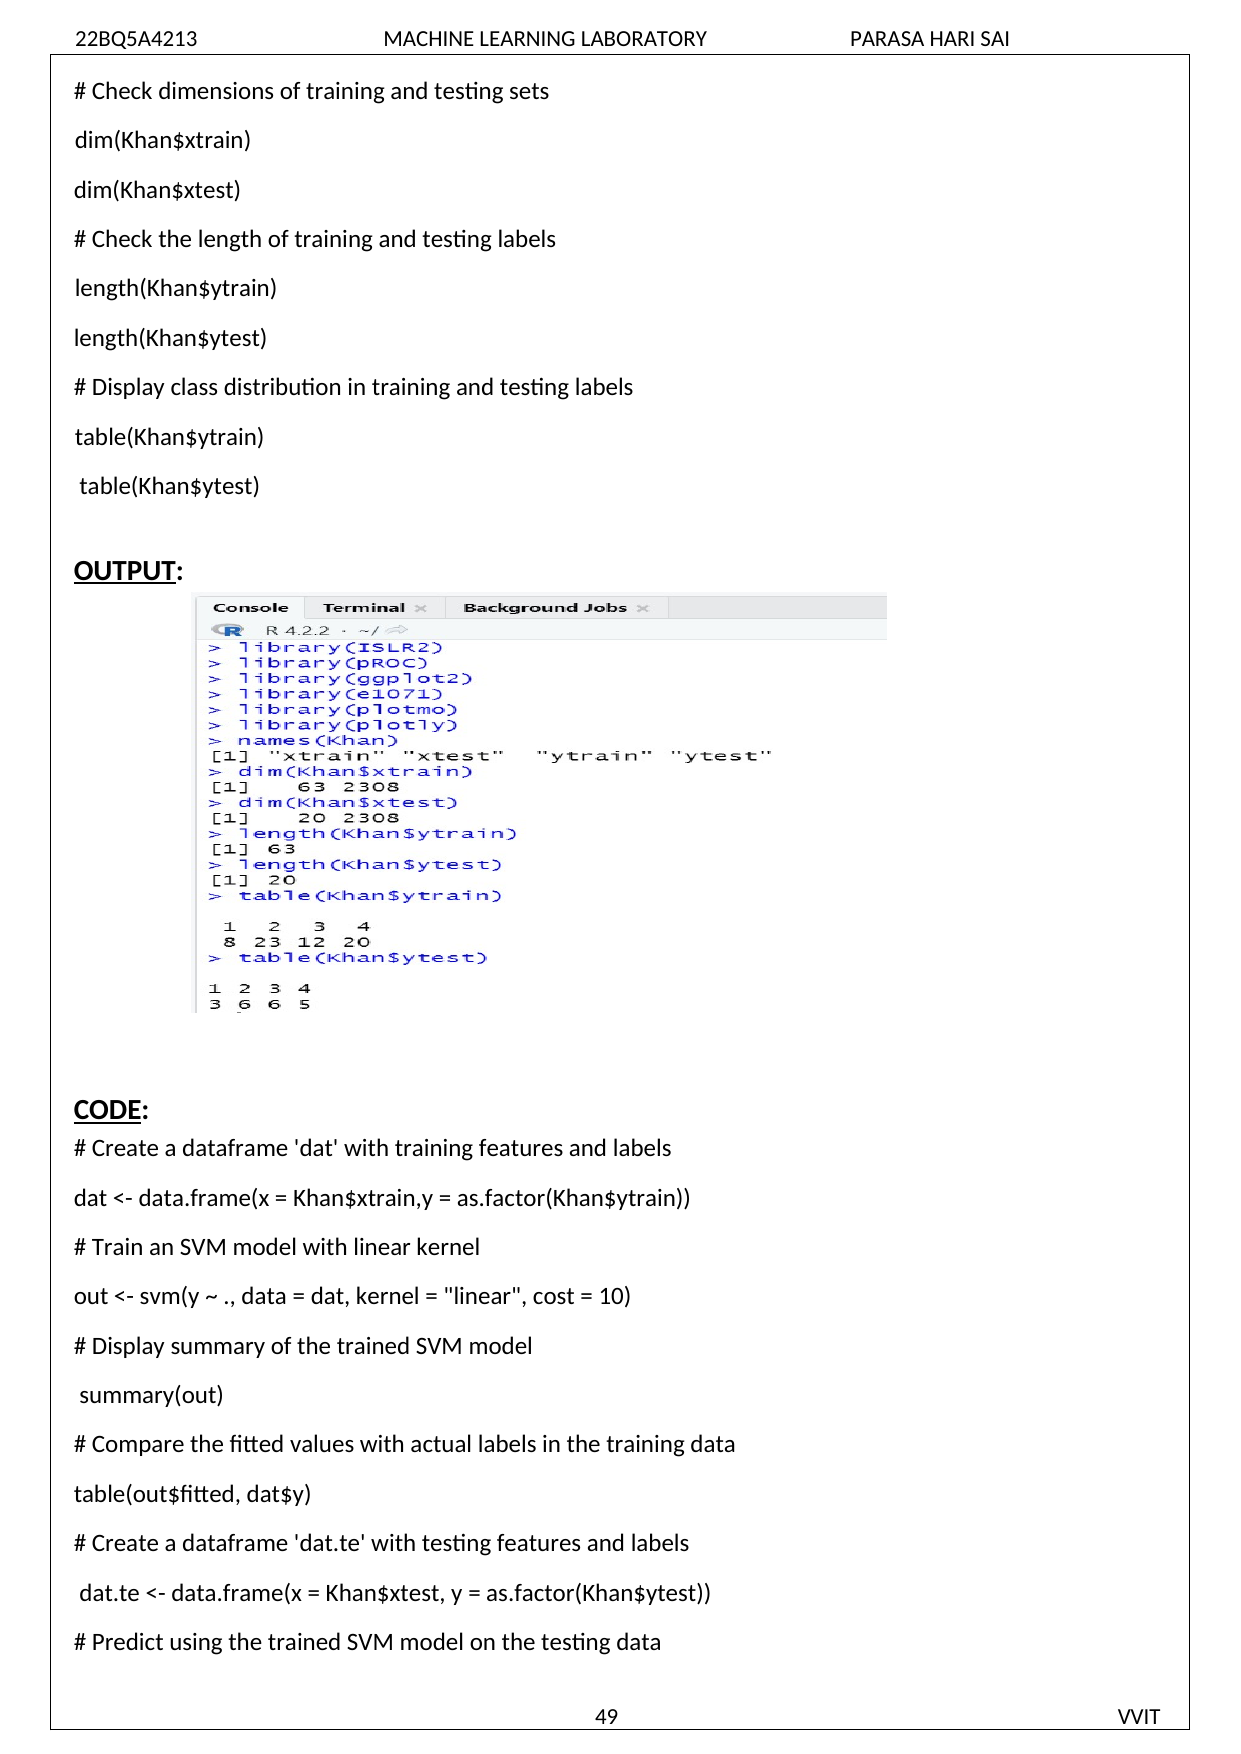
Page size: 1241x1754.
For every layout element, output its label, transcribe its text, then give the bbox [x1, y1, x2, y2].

text length(Khan$ytest) [73, 322, 664, 352]
text out <- svm(y ~ ., data = dat, kernel = "linear", cost = 10) [73, 1281, 740, 1311]
text dat <- data.frame(x = Khan$xtrain,y = as.factor(Khan$ytrain)) [73, 1182, 816, 1212]
text dat.te <- data.frame(x = Khan$xtest, y = as.factor(Khan$ytest)) [73, 1577, 829, 1607]
text # Check the length of training and testing labels length(Khan$ytrain) [73, 223, 664, 303]
text summary(out) [73, 1379, 740, 1410]
text table(Khan$ytest) [73, 470, 740, 501]
text # Display summary of the trained SVM model [73, 1330, 740, 1360]
text # Predict using the trained SVM model on the testing data [73, 1626, 829, 1657]
picture [191, 592, 887, 1013]
text dim(Khan$xtest) [73, 174, 657, 204]
text # Create a dataframe 'dat.te' with testing features and labels [73, 1527, 829, 1558]
text OUTPUT: [73, 552, 1165, 587]
text # Create a dataframe 'dat' with training features and labels [73, 1132, 816, 1163]
text # Compare the fitted values with actual labels in the training data [73, 1429, 1016, 1459]
text # Display class distribution in training and testing labels table(Khan$ytrain) [73, 371, 740, 451]
text table(out$fitted, dat$y) [73, 1478, 1016, 1508]
text # Train an SVM model with linear kernel [73, 1231, 740, 1262]
text # Check dimensions of training and testing sets dim(Khan$xtrain) [73, 75, 657, 155]
text CODE: [73, 1091, 1165, 1127]
